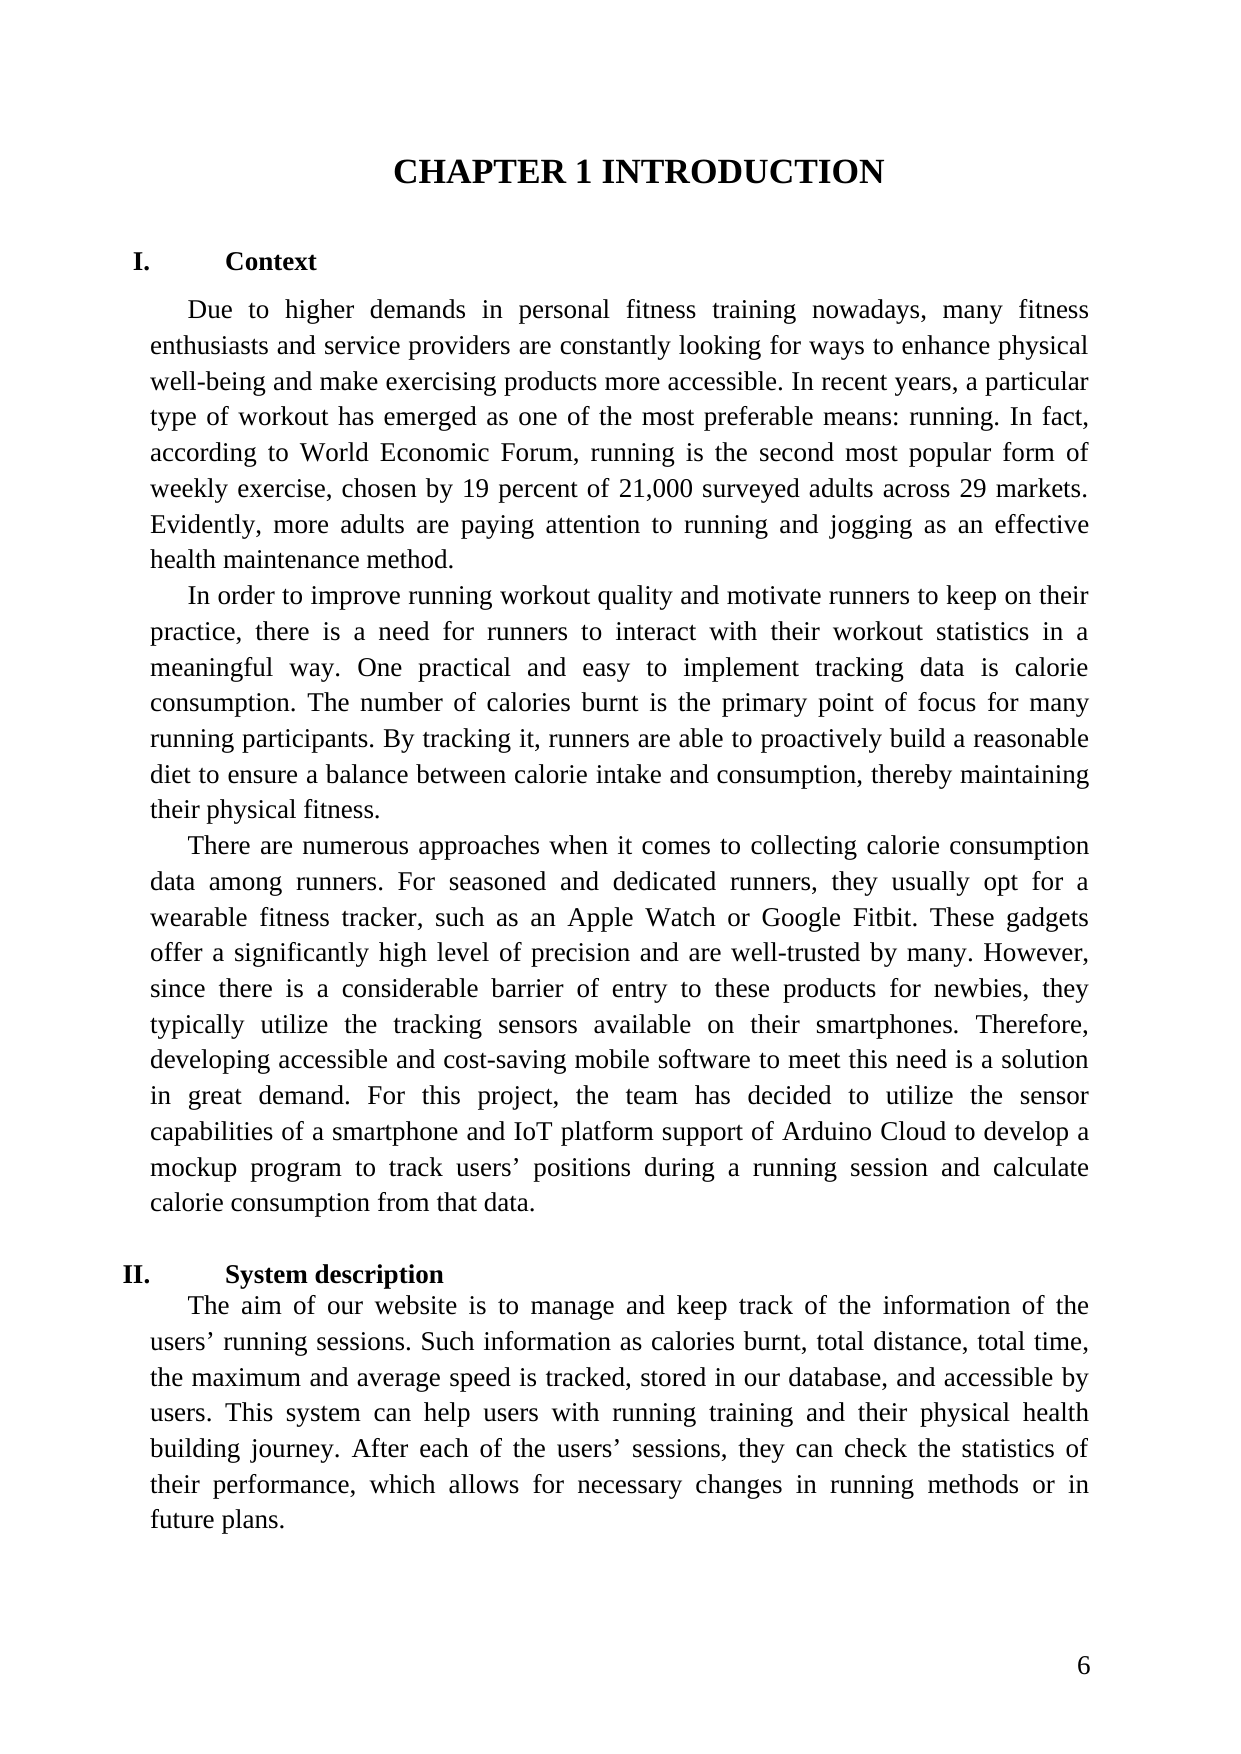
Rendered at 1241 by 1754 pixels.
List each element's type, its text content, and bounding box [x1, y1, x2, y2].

subtitle Context [150, 245, 1090, 276]
subtitle System description [150, 1258, 1090, 1289]
text The aim of our website is to manage and keep track of the information of the users’ running sessions. Such information as calories burnt, total distance, total time, the maximum and average speed is tracked, stored in our database, and accessible by users. This system can help users with running training and their physical health building journey. After each of the users’ sessions, they can check the statistics of their performance, which allows for necessary changes in running methods or in future plans. [150, 1289, 1090, 1535]
text In order to improve running workout quality and motivate runners to keep on their practice, there is a need for runners to interact with their workout statistics in a meaningful way. One practical and easy to implement tracking data is calorie consumption. The number of calories burnt is the primary point of focus for many running participants. By tracking it, runners are able to proactively build a reasonable diet to ensure a balance between calorie intake and consumption, thereby maintaining their physical fitness. [150, 579, 1090, 825]
subtitle CHAPTER 1 INTRODUCTION [150, 150, 1090, 191]
text Due to higher demands in personal fitness training nowadays, many fitness enthusiasts and service providers are constantly looking for ways to enhance physical well-being and make exercising products more accessible. In recent years, a particular type of workout has emerged as one of the most preferable means: running. In fact, according to World Economic Forum, running is the second most popular form of weekly exercise, chosen by 19 percent of 21,000 surveyed adults across 29 markets. Evidently, more adults are paying attention to running and jogging as an effective health maintenance method. [150, 293, 1090, 574]
text There are numerous approaches when it comes to collecting calorie consumption data among runners. For seasoned and dedicated runners, they usually opt for a wearable fitness tracker, such as an Apple Watch or Google Fitbit. These gadgets offer a significantly high level of precision and are well-trusted by many. However, since there is a considerable barrier of entry to these products for newbies, they typically utilize the tracking sensors available on their smartphones. Therefore, developing accessible and cost-saving mobile software to meet this need is a solution in great demand. For this project, the team has decided to utilize the sensor capabilities of a smartphone and IoT platform support of Arduino Cloud to develop a mockup program to track users’ positions during a running session and calculate calorie consumption from that data. [150, 829, 1090, 1218]
